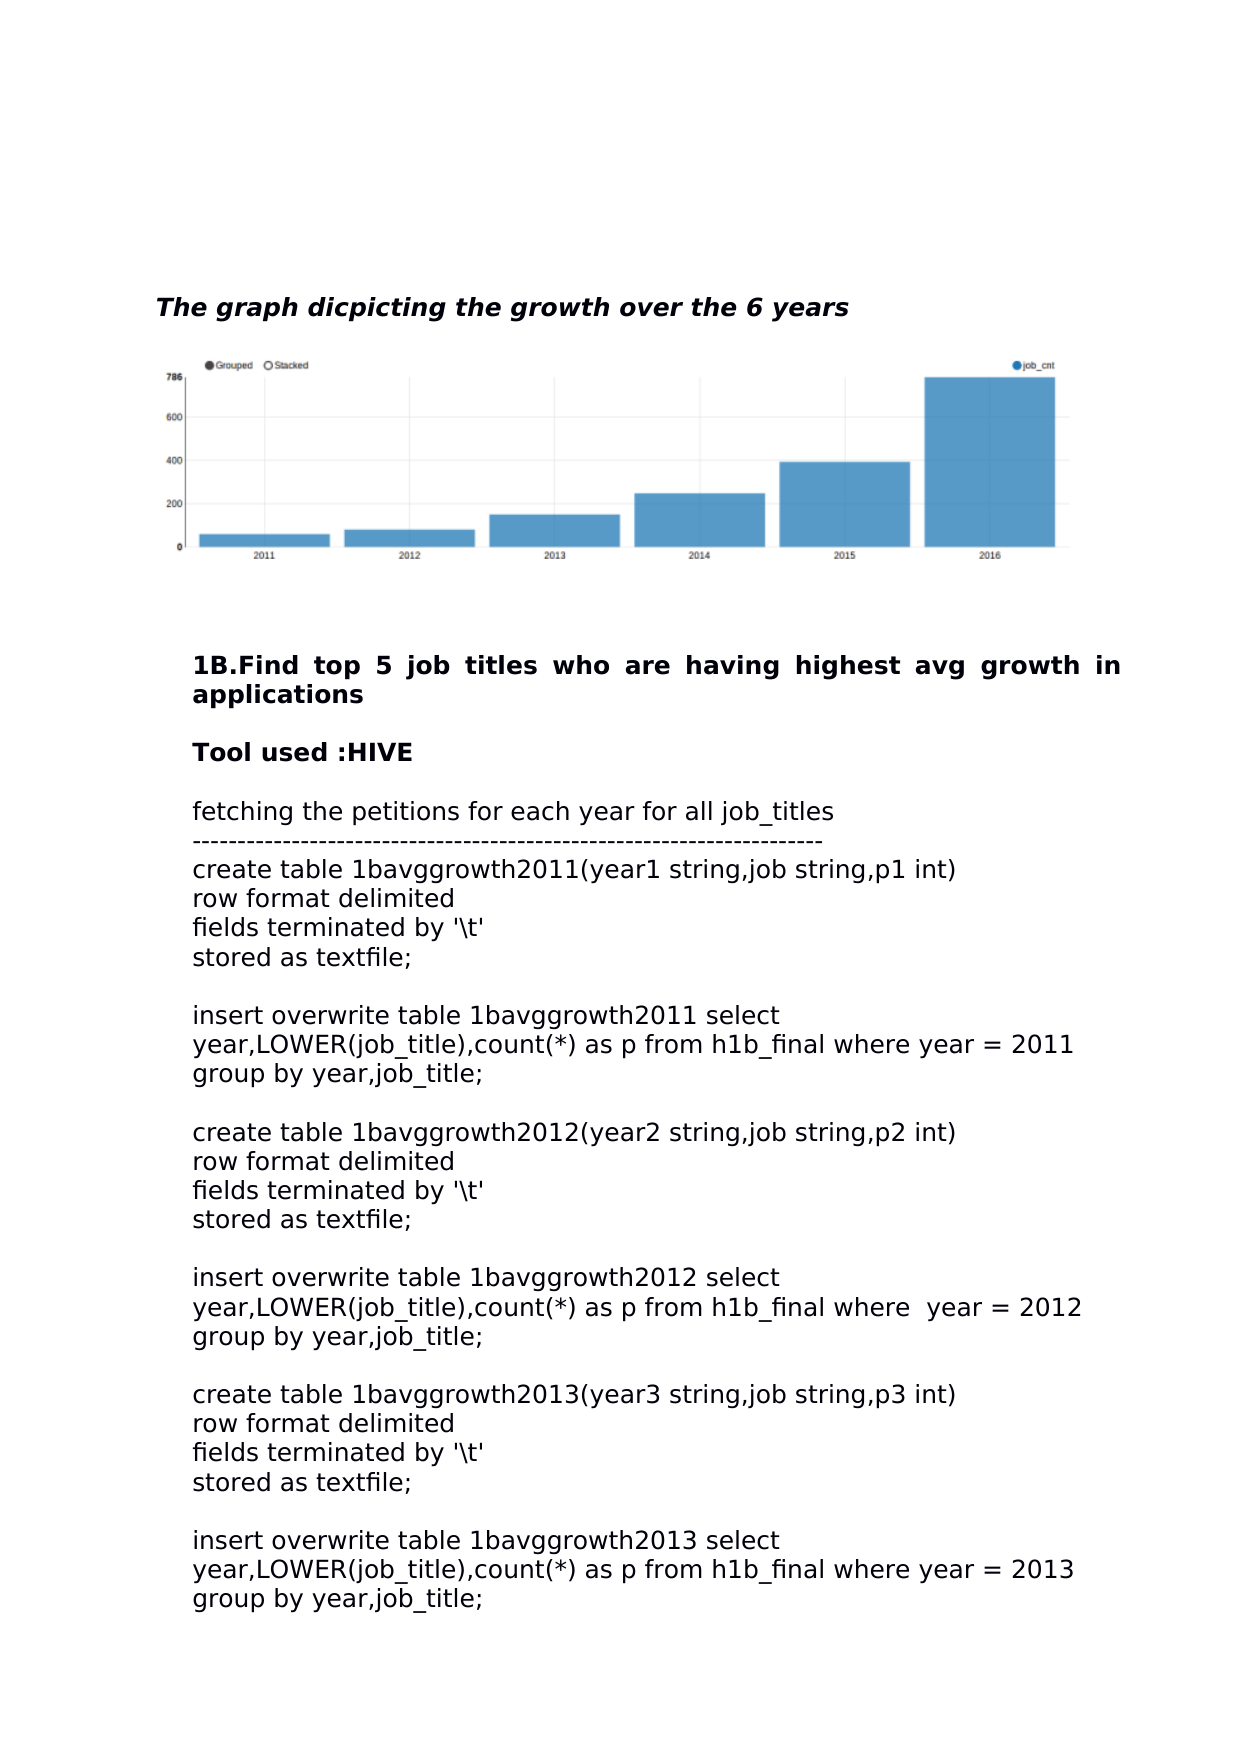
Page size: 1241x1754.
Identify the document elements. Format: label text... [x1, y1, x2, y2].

text insert overwrite table 1bavggrowth2013 select year,LOWER(job_title),count(*) as p from h1b_final where year = 2013 group by year,job_title; [192, 1526, 1122, 1614]
text fetching the petitions for each year for all job_titles [192, 797, 1122, 826]
text create table 1bavggrowth2012(year2 string,job string,p2 int) [192, 1118, 1122, 1147]
text row format delimited [192, 1147, 1122, 1176]
text fields terminated by '\t' [192, 1439, 1122, 1468]
text stored as textfile; [192, 1468, 1122, 1497]
text 1B.Find top 5 job titles who are having highest avg growth in applications [192, 651, 1122, 709]
text stored as textfile; [192, 1205, 1122, 1234]
text The graph dicpicting the growth over the 6 years [156, 293, 1122, 322]
text stored as textfile; [192, 943, 1122, 972]
text fields terminated by '\t' [192, 914, 1122, 943]
text insert overwrite table 1bavggrowth2011 select year,LOWER(job_title),count(*) as p from h1b_final where year = 2011 group by year,job_title; [192, 1001, 1122, 1089]
text ---------------------------------------------------------------------- [192, 826, 1122, 855]
text insert overwrite table 1bavggrowth2012 select year,LOWER(job_title),count(*) as p from h1b_final where year = 2012 group by year,job_title; [192, 1264, 1122, 1351]
picture [127, 348, 1094, 593]
text row format delimited [192, 884, 1122, 914]
text create table 1bavggrowth2011(year1 string,job string,p1 int) [192, 855, 1122, 884]
text Tool used :HIVE [192, 739, 1122, 768]
text row format delimited [192, 1409, 1122, 1439]
text create table 1bavggrowth2013(year3 string,job string,p3 int) [192, 1380, 1122, 1409]
text fields terminated by '\t' [192, 1176, 1122, 1205]
